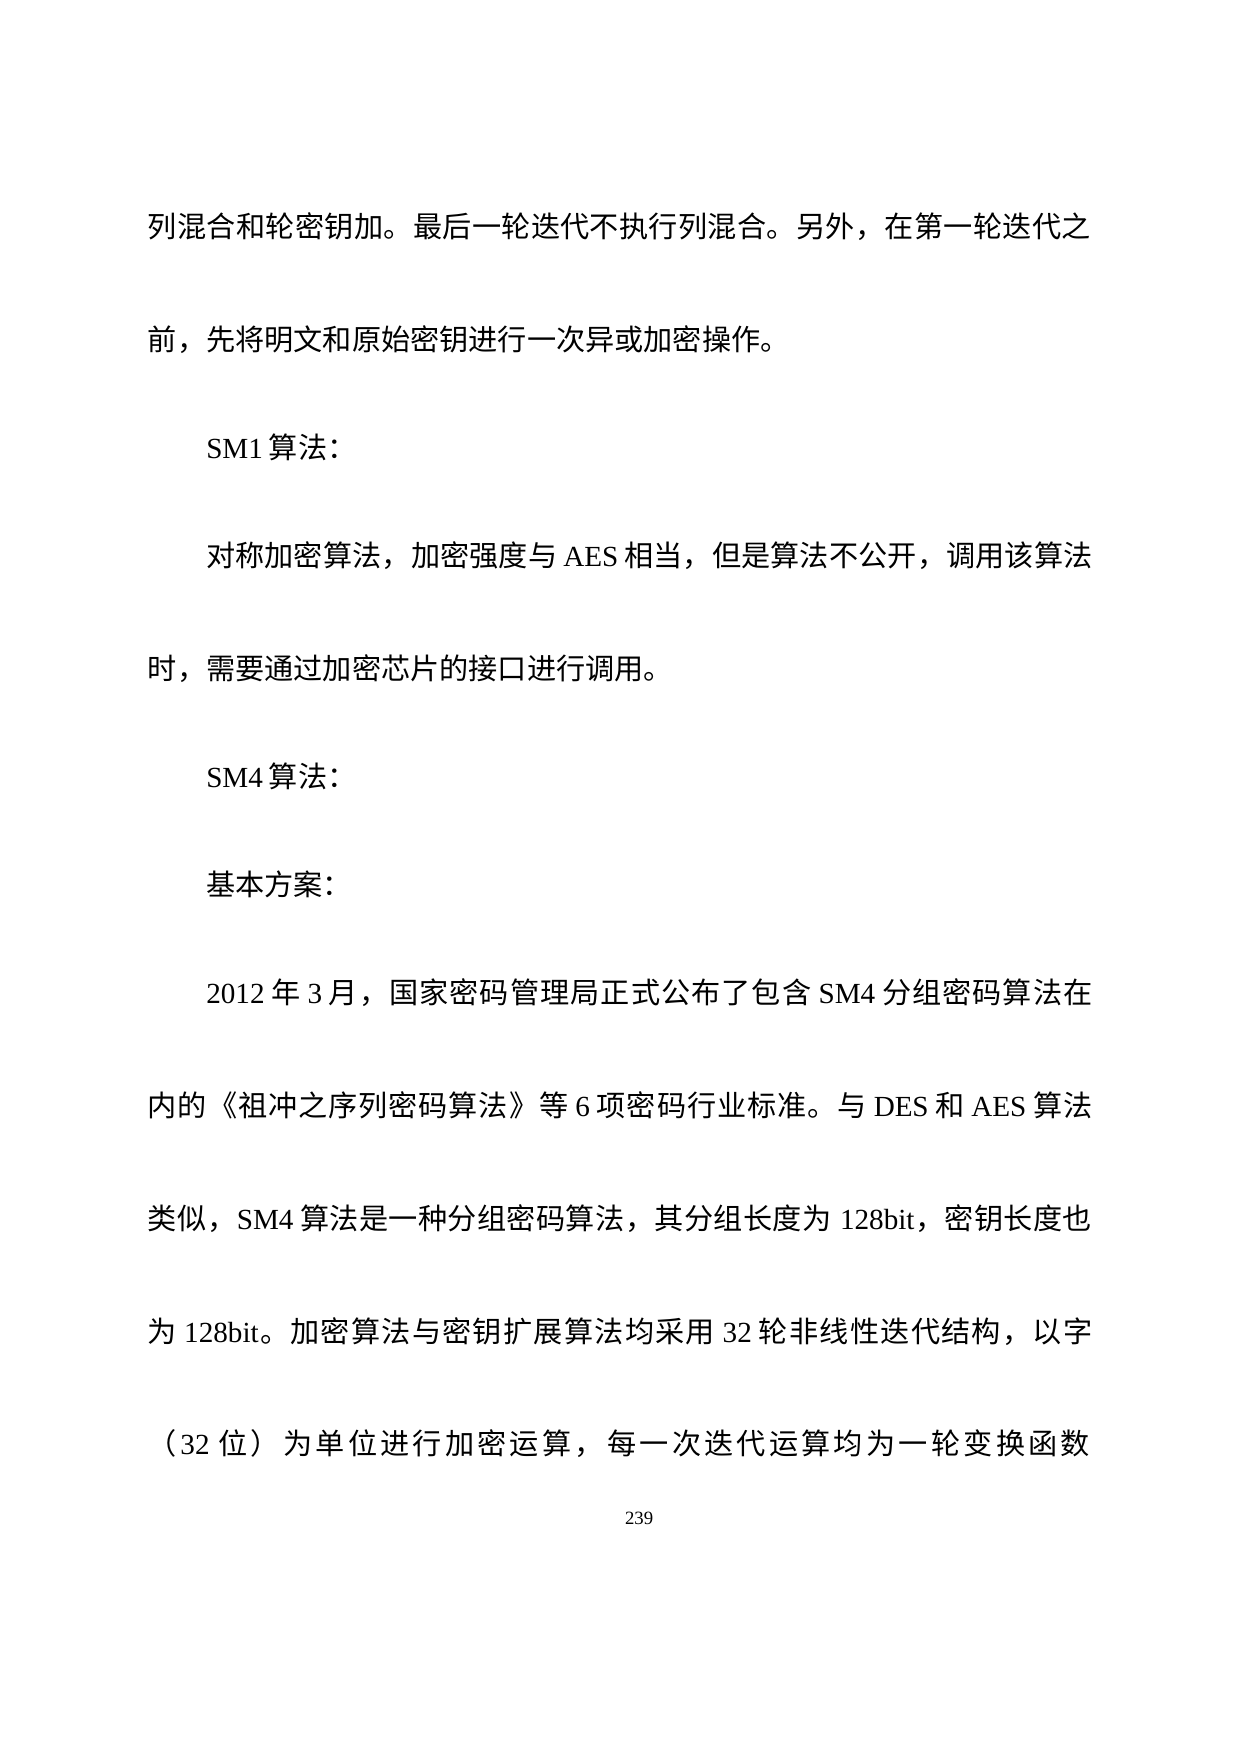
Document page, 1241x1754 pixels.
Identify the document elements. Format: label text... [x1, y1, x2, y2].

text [148, 957, 1092, 1476]
text 对称加密算法，加密强度与AES相当，但是算法不公开，调用该算法时，需要通过加密芯片的接口进行调用。 [148, 520, 1092, 701]
text 基本方案： [148, 849, 1092, 917]
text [148, 191, 1092, 371]
text SM1算法： [148, 412, 1092, 479]
text SM4算法： [148, 741, 1092, 809]
